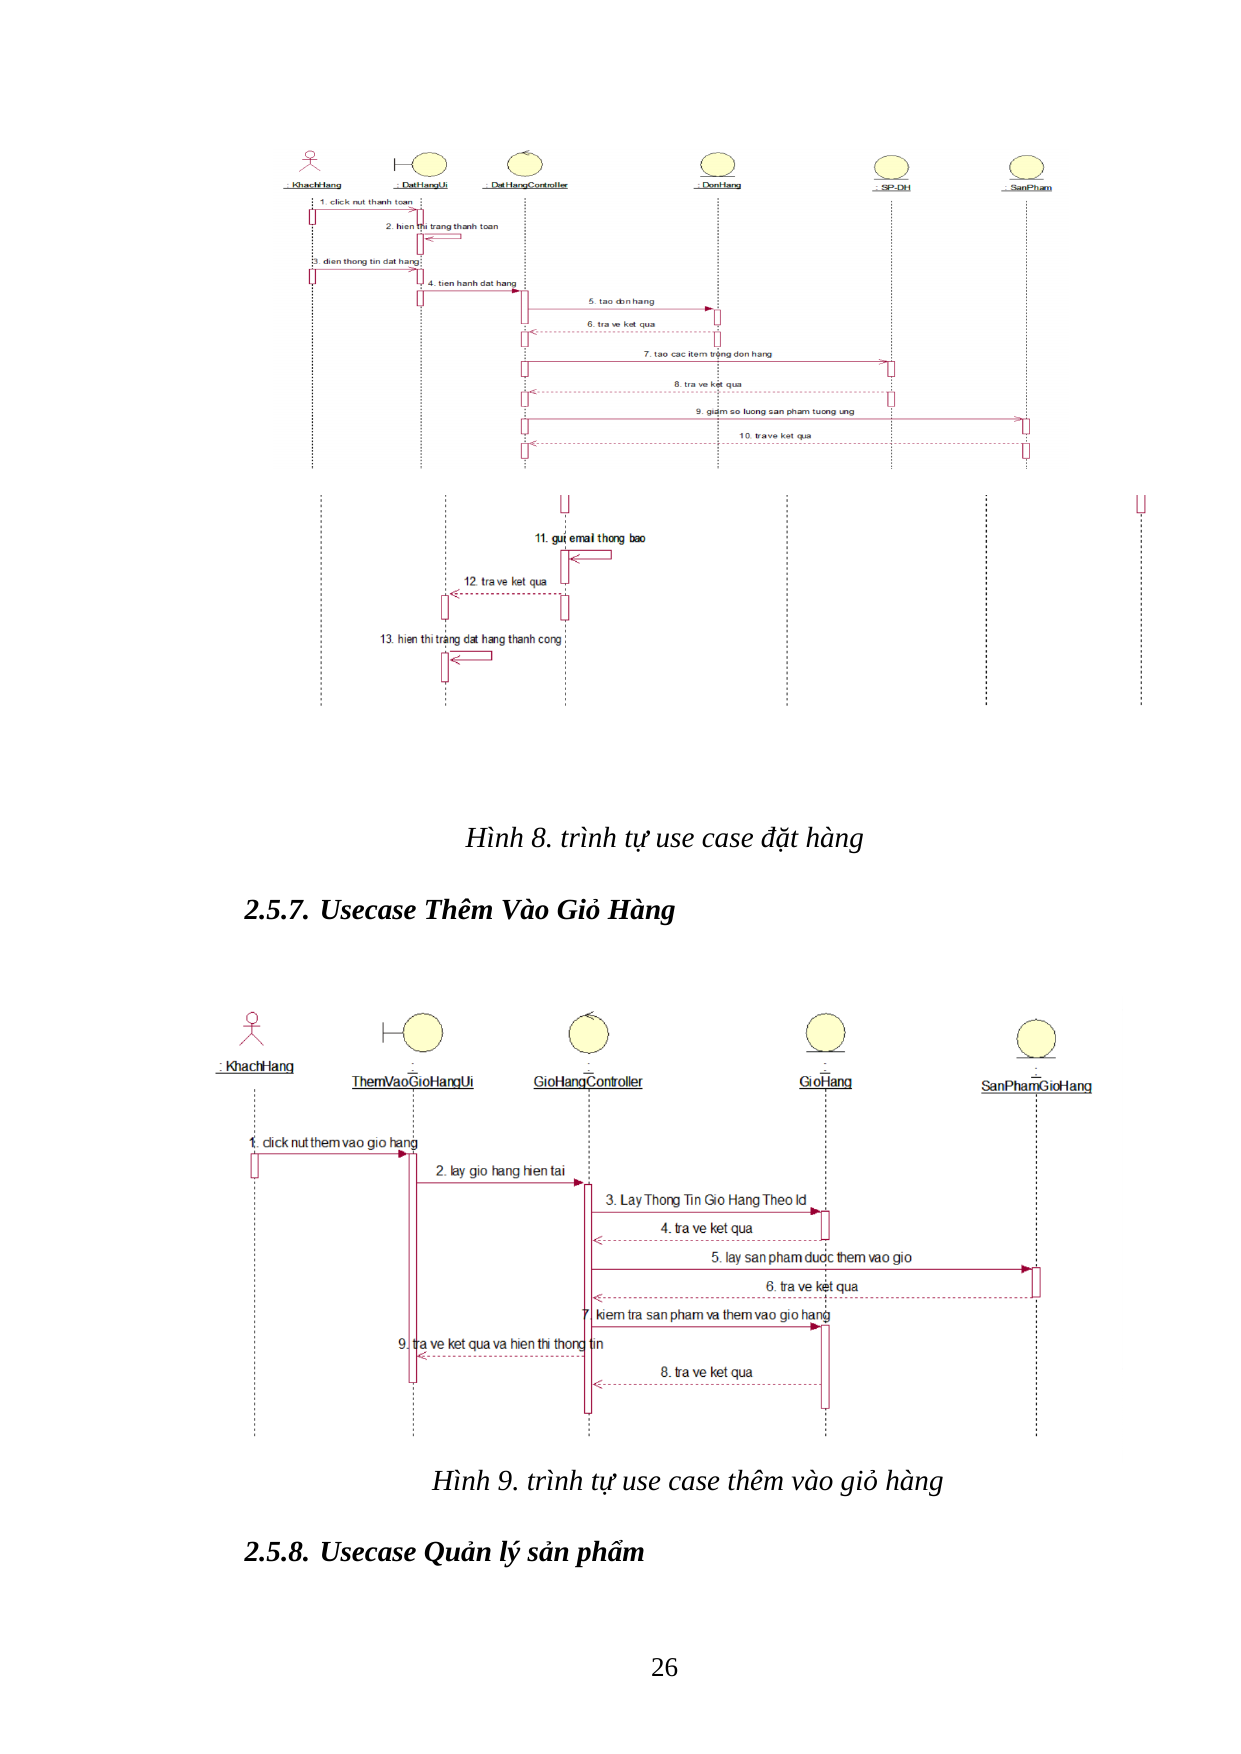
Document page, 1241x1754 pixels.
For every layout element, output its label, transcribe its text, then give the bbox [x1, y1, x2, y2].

list Usecase Quản lý sản phẩm [244, 1534, 1122, 1568]
text Hình 8. trình tự use case đặt hàng [207, 821, 1122, 854]
picture [272, 495, 1188, 795]
picture [206, 996, 1123, 1463]
picture [272, 147, 1069, 469]
list Usecase Thêm Vào Giỏ Hàng [244, 892, 1122, 925]
text Hình 9. trình tự use case thêm vào giỏ hàng [357, 1463, 1122, 1496]
